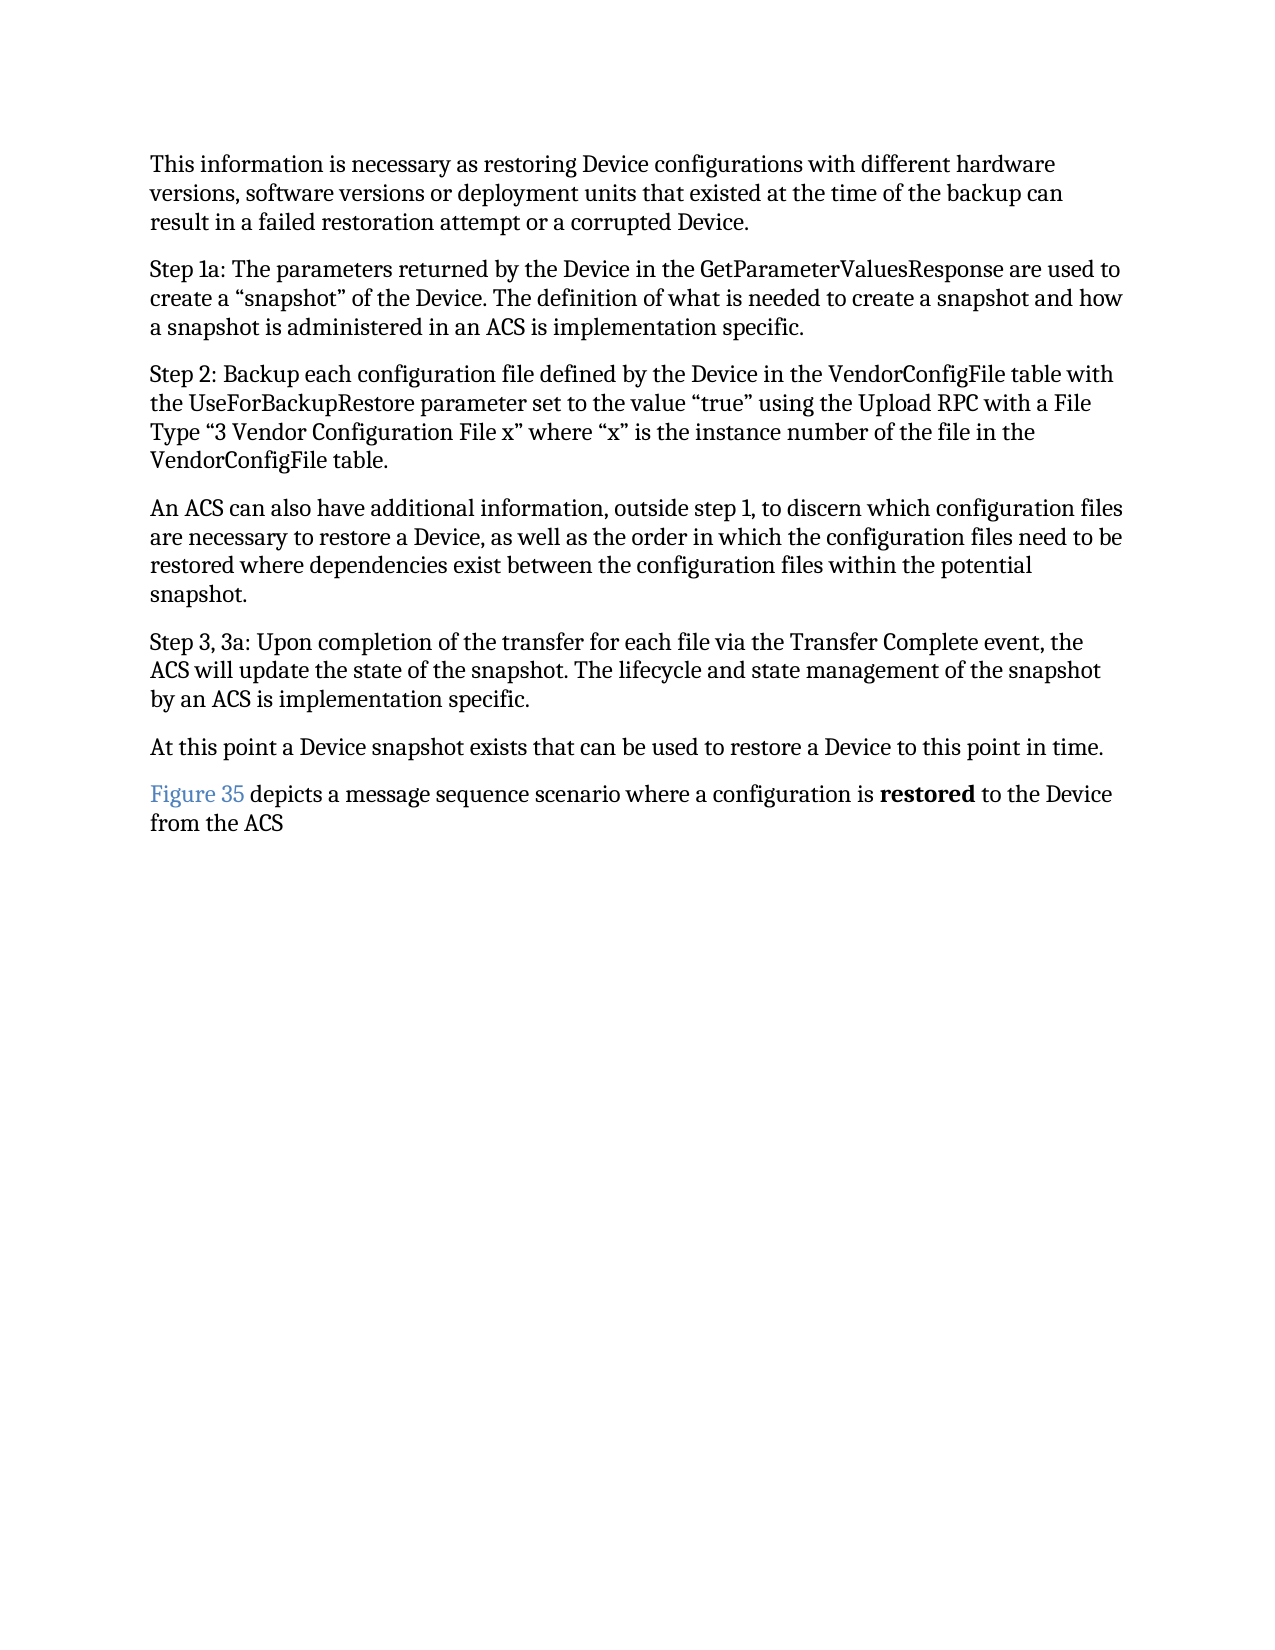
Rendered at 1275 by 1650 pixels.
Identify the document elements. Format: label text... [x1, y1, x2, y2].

text At this point a Device snapshot exists that can be used to restore a Device to this point in time. [150, 732, 1125, 761]
text Figure 35 depicts a message sequence scenario where a configuration is restored to the Device from the ACS [150, 780, 1125, 837]
text An ACS can also have additional information, outside step 1, to discern which configuration files are necessary to restore a Device, as well as the order in which the configuration files need to be restored where dependencies exist between the configuration files within the potential snapshot. [150, 494, 1125, 609]
text Step 1a: The parameters returned by the Device in the GetParameterValuesResponse are used to create a “snapshot” of the Device. The definition of what is needed to create a snapshot and how a snapshot is administered in an ACS is implementation specific. [150, 255, 1125, 341]
text This information is necessary as restoring Device configurations with different hardware versions, software versions or deployment units that existed at the time of the backup can result in a failed restoration attempt or a corrupted Device. [150, 150, 1125, 236]
text Step 2: Backup each configuration file defined by the Device in the VendorConfigFile table with the UseForBackupRestore parameter set to the value “true” using the Upload RPC with a File Type “3 Vendor Configuration File x” where “x” is the instance number of the file in the VendorConfigFile table. [150, 360, 1125, 475]
text Step 3, 3a: Upon completion of the transfer for each file via the Transfer Complete event, the ACS will update the state of the snapshot. The lifecycle and state management of the snapshot by an ACS is implementation specific. [150, 627, 1125, 714]
